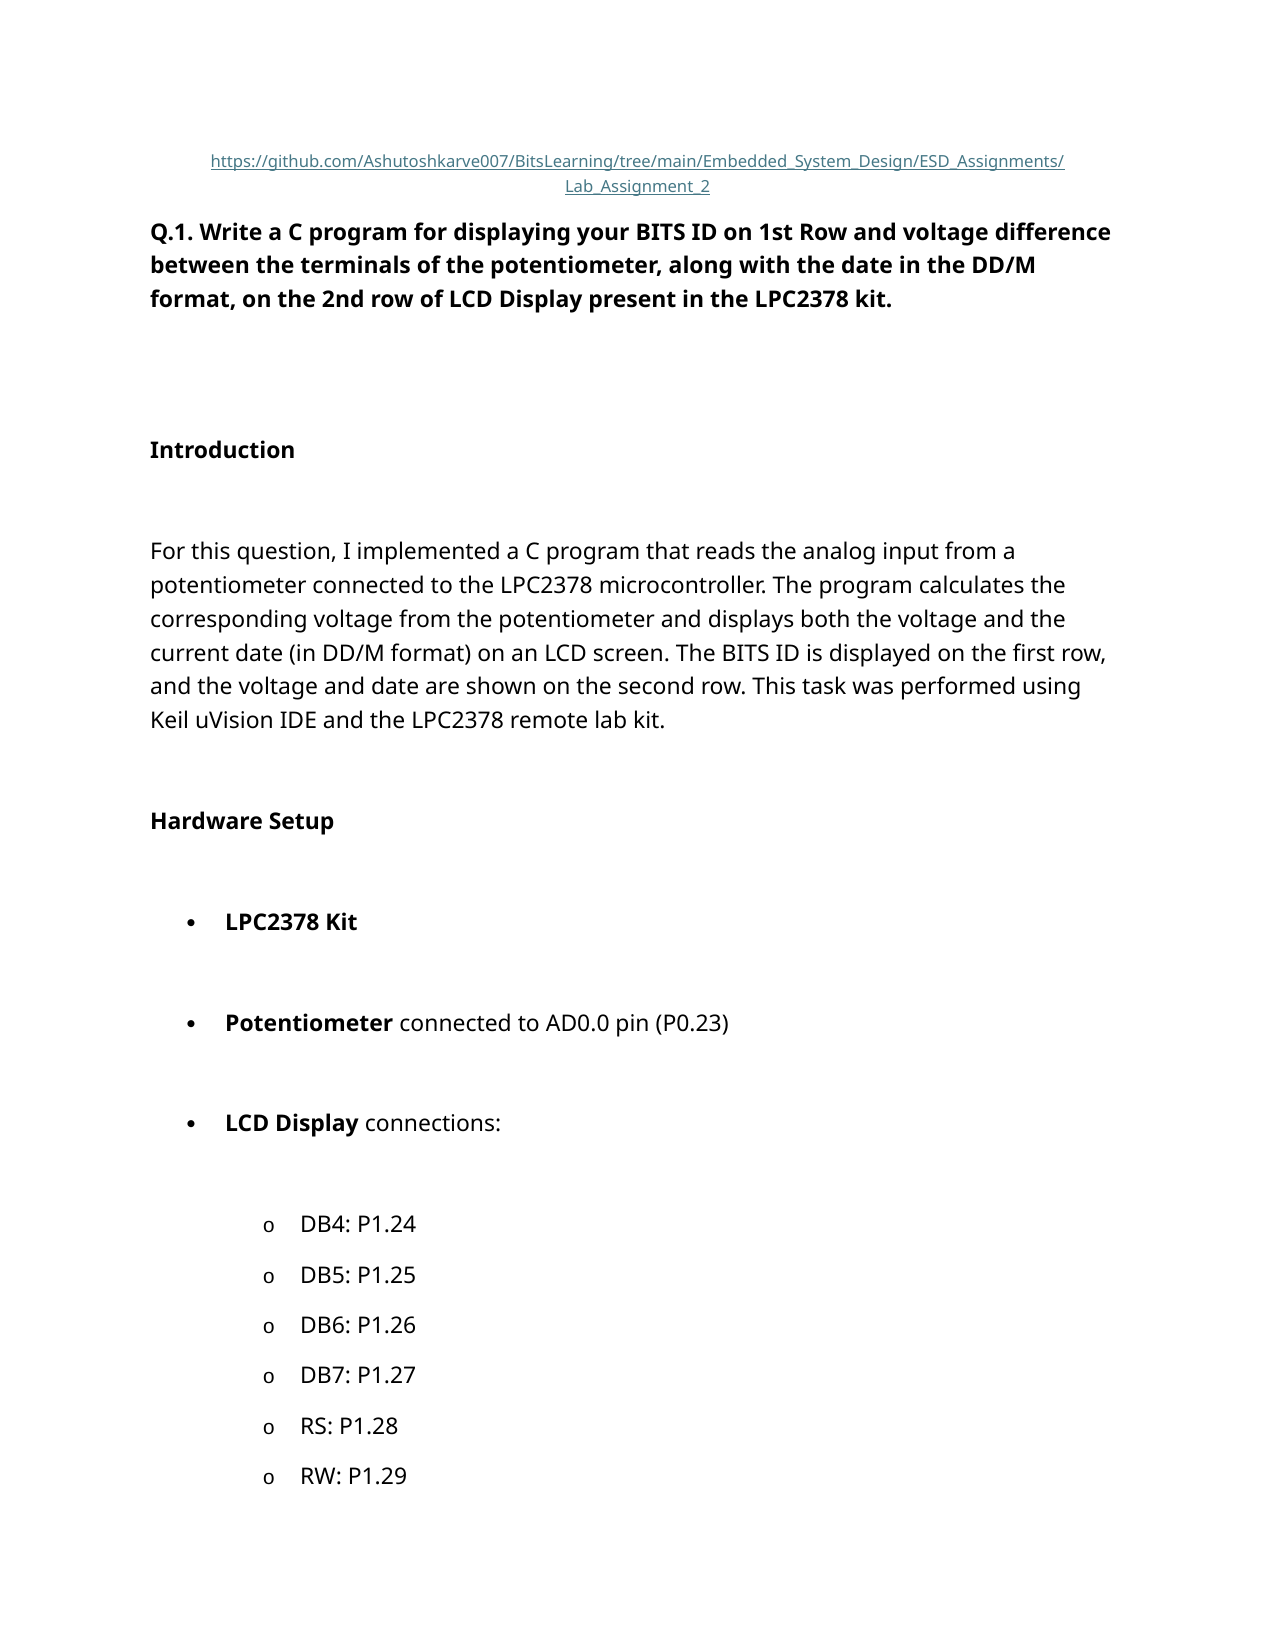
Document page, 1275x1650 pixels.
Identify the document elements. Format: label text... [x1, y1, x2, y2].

list DB4: P1.24 [262, 1208, 1125, 1239]
list RW: P1.29 [262, 1460, 1125, 1491]
list LCD Display connections: [187, 1107, 1125, 1138]
text For this question, I implemented a C program that reads the analog input from a potentiometer connected to the LPC2378 microcontroller. The program calculates the corresponding voltage from the potentiometer and displays both the voltage and the current date (in DD/M format) on an LCD screen. The BITS ID is displayed on the first row, and the voltage and date are shown on the second row. This task was performed using Keil uVision IDE and the LPC2378 remote lab kit. [150, 535, 1125, 735]
list RS: P1.28 [262, 1410, 1125, 1441]
list Potentiometer connected to AD0.0 pin (P0.23) [187, 1006, 1125, 1038]
list DB7: P1.27 [262, 1359, 1125, 1391]
text Hardware Setup [150, 805, 1125, 836]
list LPC2378 Kit [187, 906, 1125, 937]
list DB6: P1.26 [262, 1309, 1125, 1340]
text Introduction [150, 434, 1125, 466]
list DB5: P1.25 [262, 1258, 1125, 1290]
text Q.1. Write a C program for displaying your BITS ID on 1st Row and voltage difference between the terminals of the potentiometer, along with the date in the DD/M format, on the 2nd row of LCD Display present in the LPC2378 kit. [150, 216, 1125, 314]
text https://github.com/Ashutoshkarve007/BitsLearning/tree/main/Embedded_System_Design/ESD_Assignments/Lab_Assignment_2 [150, 150, 1125, 197]
